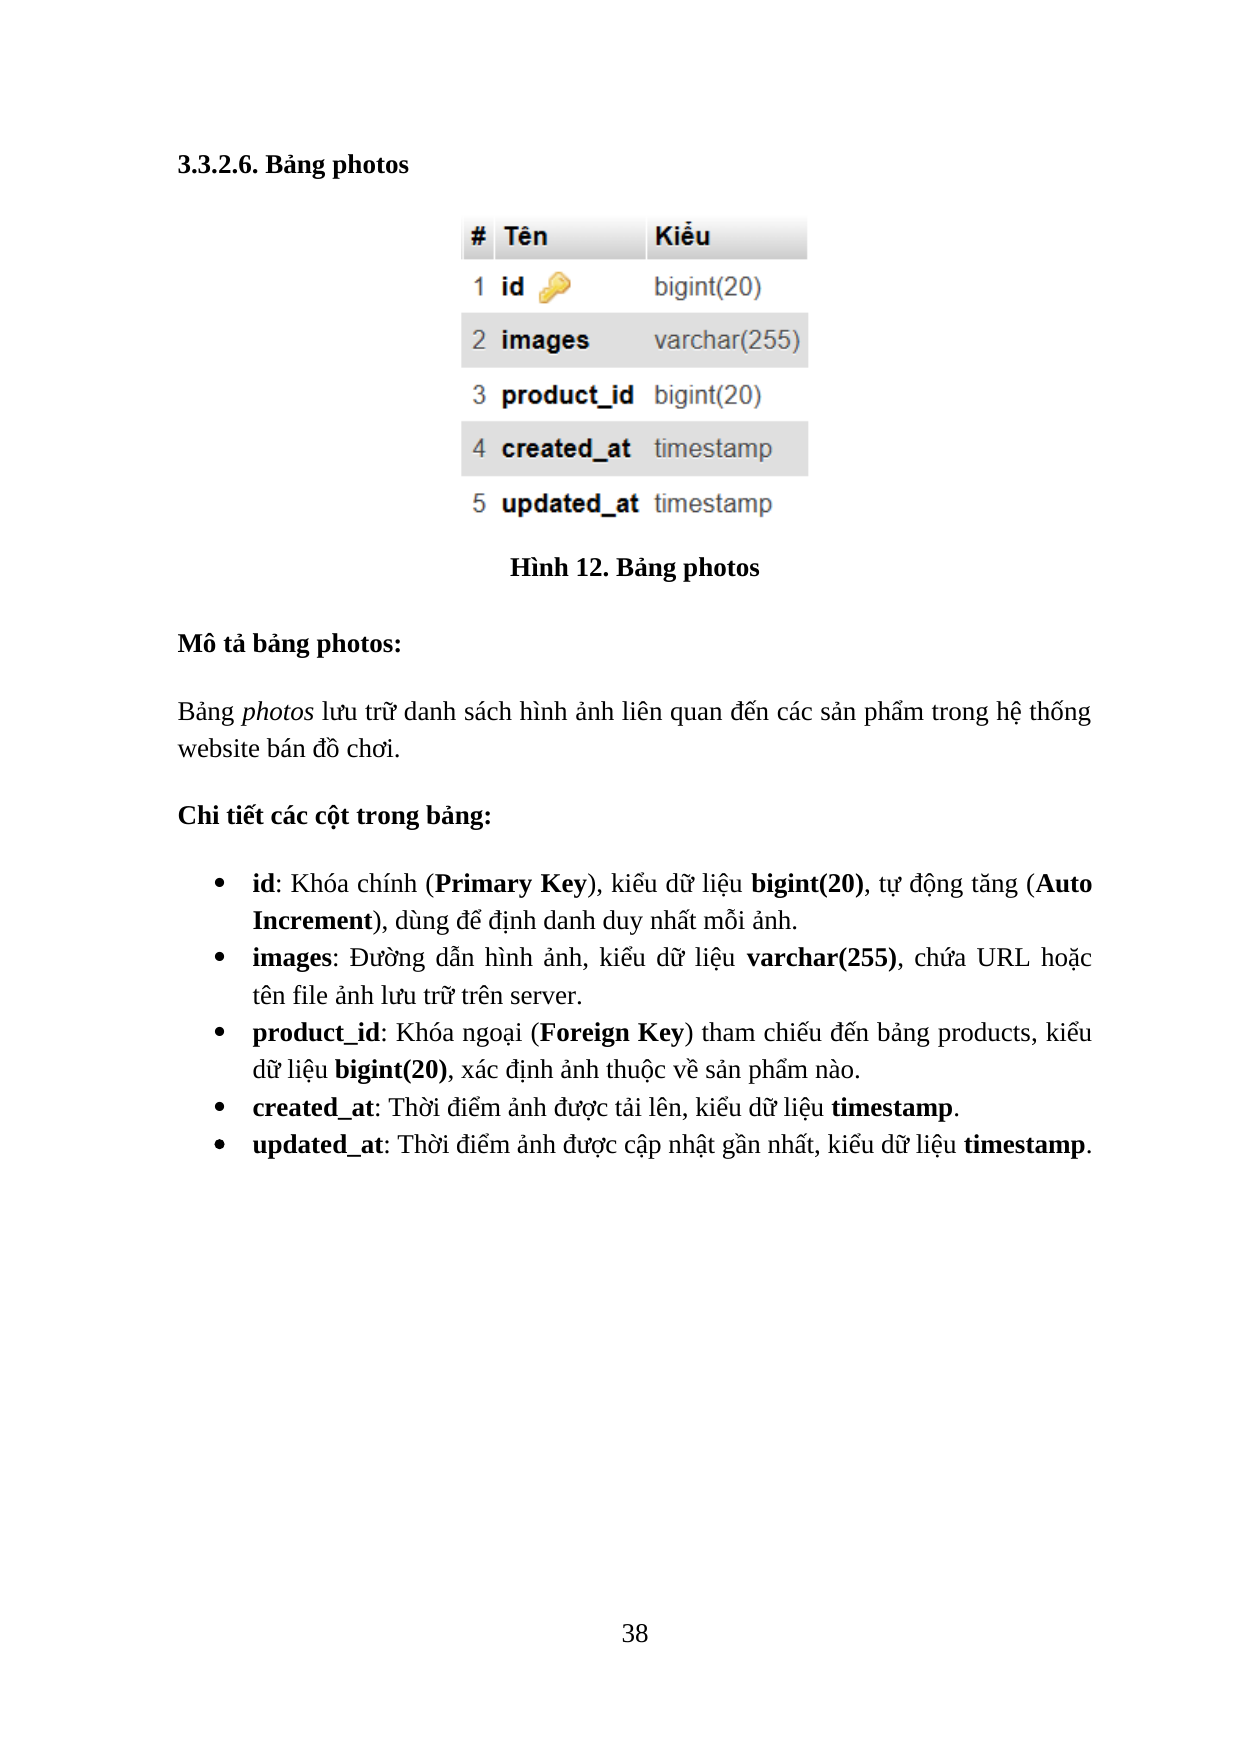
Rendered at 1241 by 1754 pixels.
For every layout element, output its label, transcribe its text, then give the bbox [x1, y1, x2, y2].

text Mô tả bảng photos: [177, 628, 1092, 659]
picture [461, 215, 809, 533]
text Bảng photos lưu trữ danh sách hình ảnh liên quan đến các sản phẩm trong hệ thống website bán đồ chơi. [177, 695, 1092, 763]
subtitle 3.3.2.6. Bảng photos [177, 148, 1092, 179]
list images: Đường dẫn hình ảnh, kiểu dữ liệu varchar(255), chứa URL hoặc tên file ảnh lưu trữ trên server. [215, 941, 1092, 1010]
list product_id: Khóa ngoại (Foreign Key) tham chiếu đến bảng products, kiểu dữ liệu bigint(20), xác định ảnh thuộc về sản phẩm nào. [215, 1016, 1092, 1085]
text Hình 12. Bảng photos [177, 551, 1092, 582]
list id: Khóa chính (Primary Key), kiểu dữ liệu bigint(20), tự động tăng (Auto Increment), dùng để định danh duy nhất mỗi ảnh. [215, 867, 1092, 935]
text Chi tiết các cột trong bảng: [177, 799, 1092, 831]
list created_at: Thời điểm ảnh được tải lên, kiểu dữ liệu timestamp. [215, 1091, 1092, 1122]
list updated_at: Thời điểm ảnh được cập nhật gần nhất, kiểu dữ liệu timestamp. [215, 1128, 1092, 1159]
